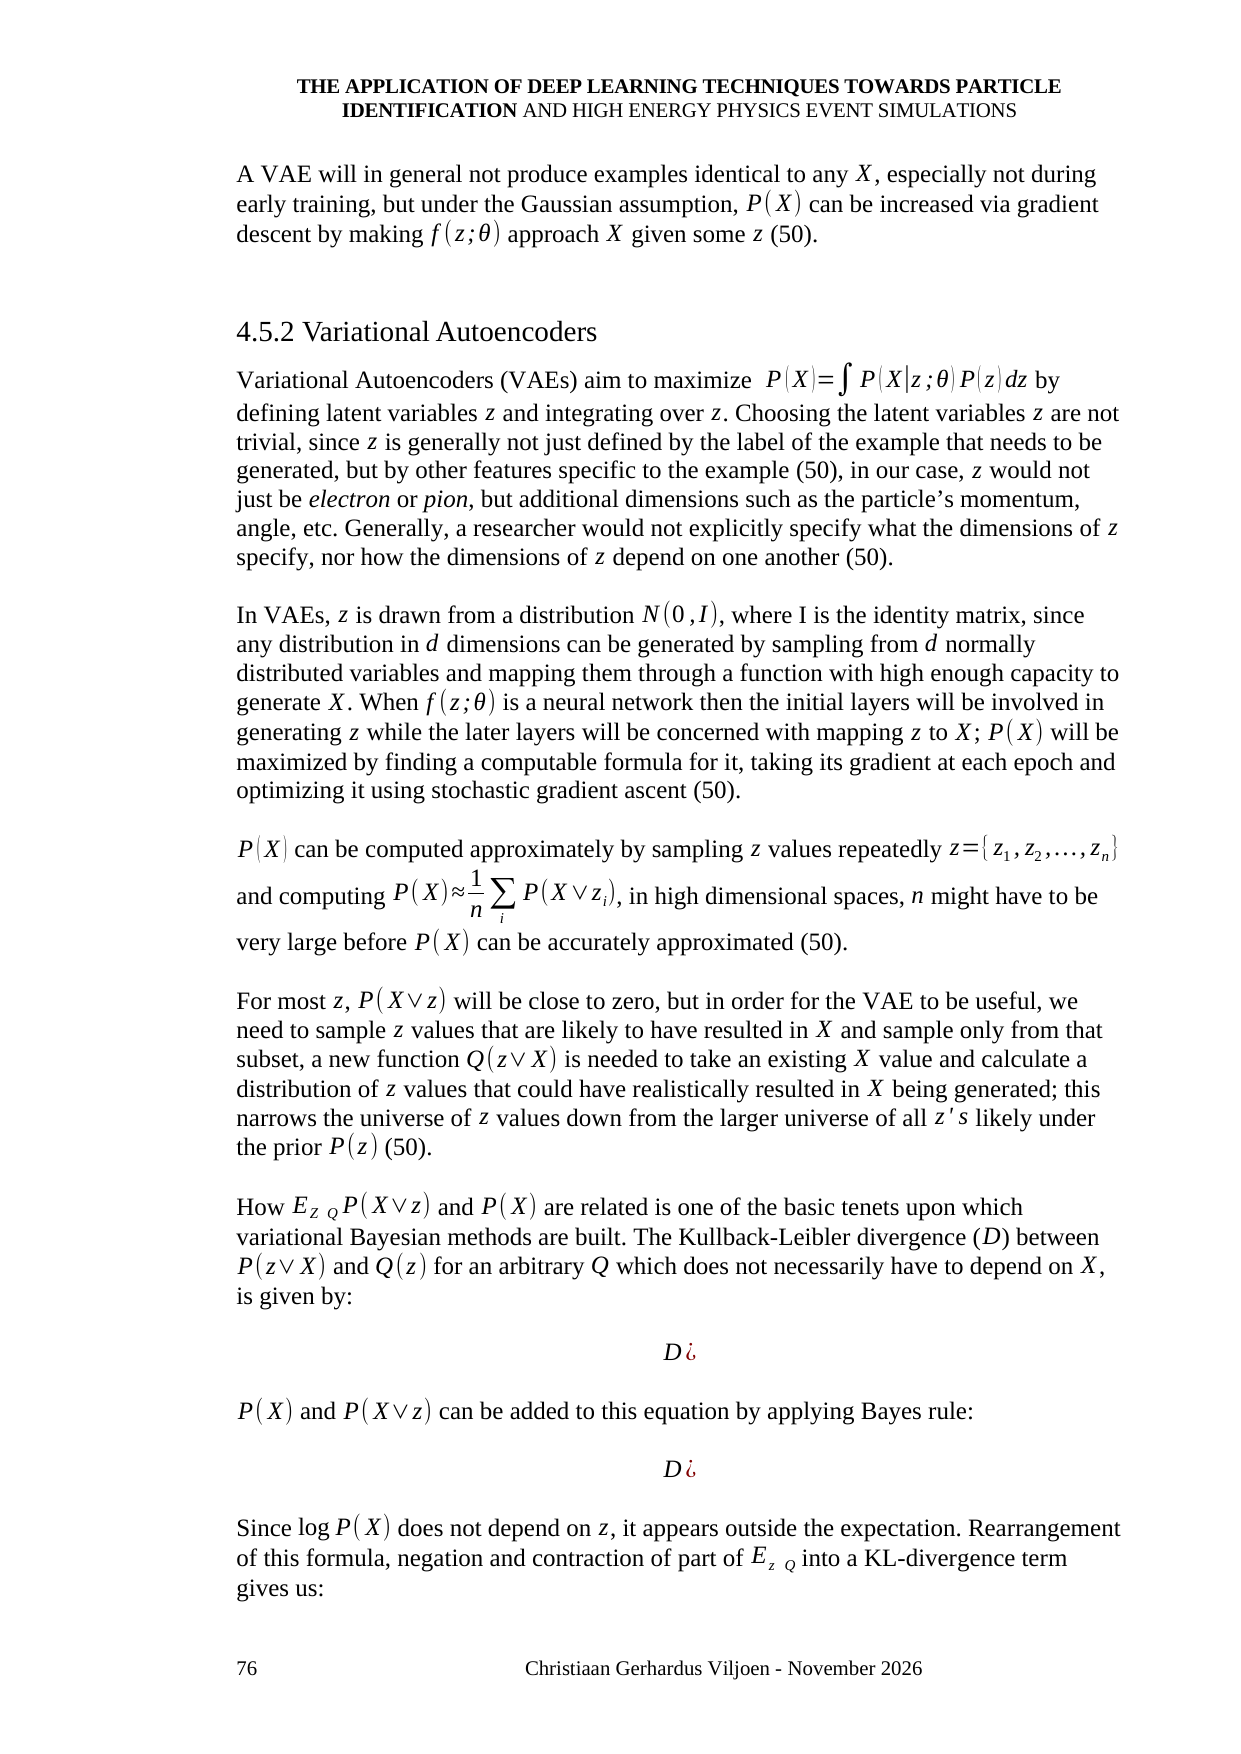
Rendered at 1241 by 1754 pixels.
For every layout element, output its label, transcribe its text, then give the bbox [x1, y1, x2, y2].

text can be computed approximately by sampling values repeatedly and computing , in high dimensional spaces, might have to be very large before can be accurately approximated . [236, 833, 1122, 956]
text and can be added to this equation by applying Bayes rule: [236, 1396, 1122, 1426]
text How and are related is one of the basic tenets upon which variational Bayesian methods are built. The Kullback-Leibler divergence () between and for an arbitrary which does not necessarily have to depend on , is given by: [236, 1190, 1122, 1309]
text Since does not depend on , it appears outside the expectation. Rearrangement of this formula, negation and contraction of part of into a KL-divergence term gives us: [236, 1512, 1122, 1602]
subtitle Variational Autoencoders [236, 314, 1122, 348]
text A VAE will in general not produce examples identical to any , especially not during early training, but under the Gaussian assumption, can be increased via gradient descent by making approach given some . [236, 159, 1122, 248]
text For most , will be close to zero, but in order for the VAE to be useful, we need to sample values that are likely to have resulted in and sample only from that subset, a new function is needed to take an existing value and calculate a distribution of values that could have realistically resulted in being generated; this narrows the universe of values down from the larger universe of all likely under the prior . [236, 985, 1122, 1161]
text Variational Autoencoders (VAEs) aim to maximize by defining latent variables and integrating over . Choosing the latent variables are not trivial, since is generally not just defined by the label of the example that needs to be generated, but by other features specific to the example , in our case, would not just be electron or pion, but additional dimensions such as the particle’s momentum, angle, etc. Generally, a researcher would not explicitly specify what the dimensions of specify, nor how the dimensions of depend on one another . [236, 361, 1122, 571]
text In VAEs, is drawn from a distribution , where I is the identity matrix, since any distribution in dimensions can be generated by sampling from normally distributed variables and mapping them through a function with high enough capacity to generate . When is a neural network then the initial layers will be involved in generating while the later layers will be concerned with mapping to ; will be maximized by finding a computable formula for it, taking its gradient at each epoch and optimizing it using stochastic gradient ascent . [236, 599, 1122, 804]
